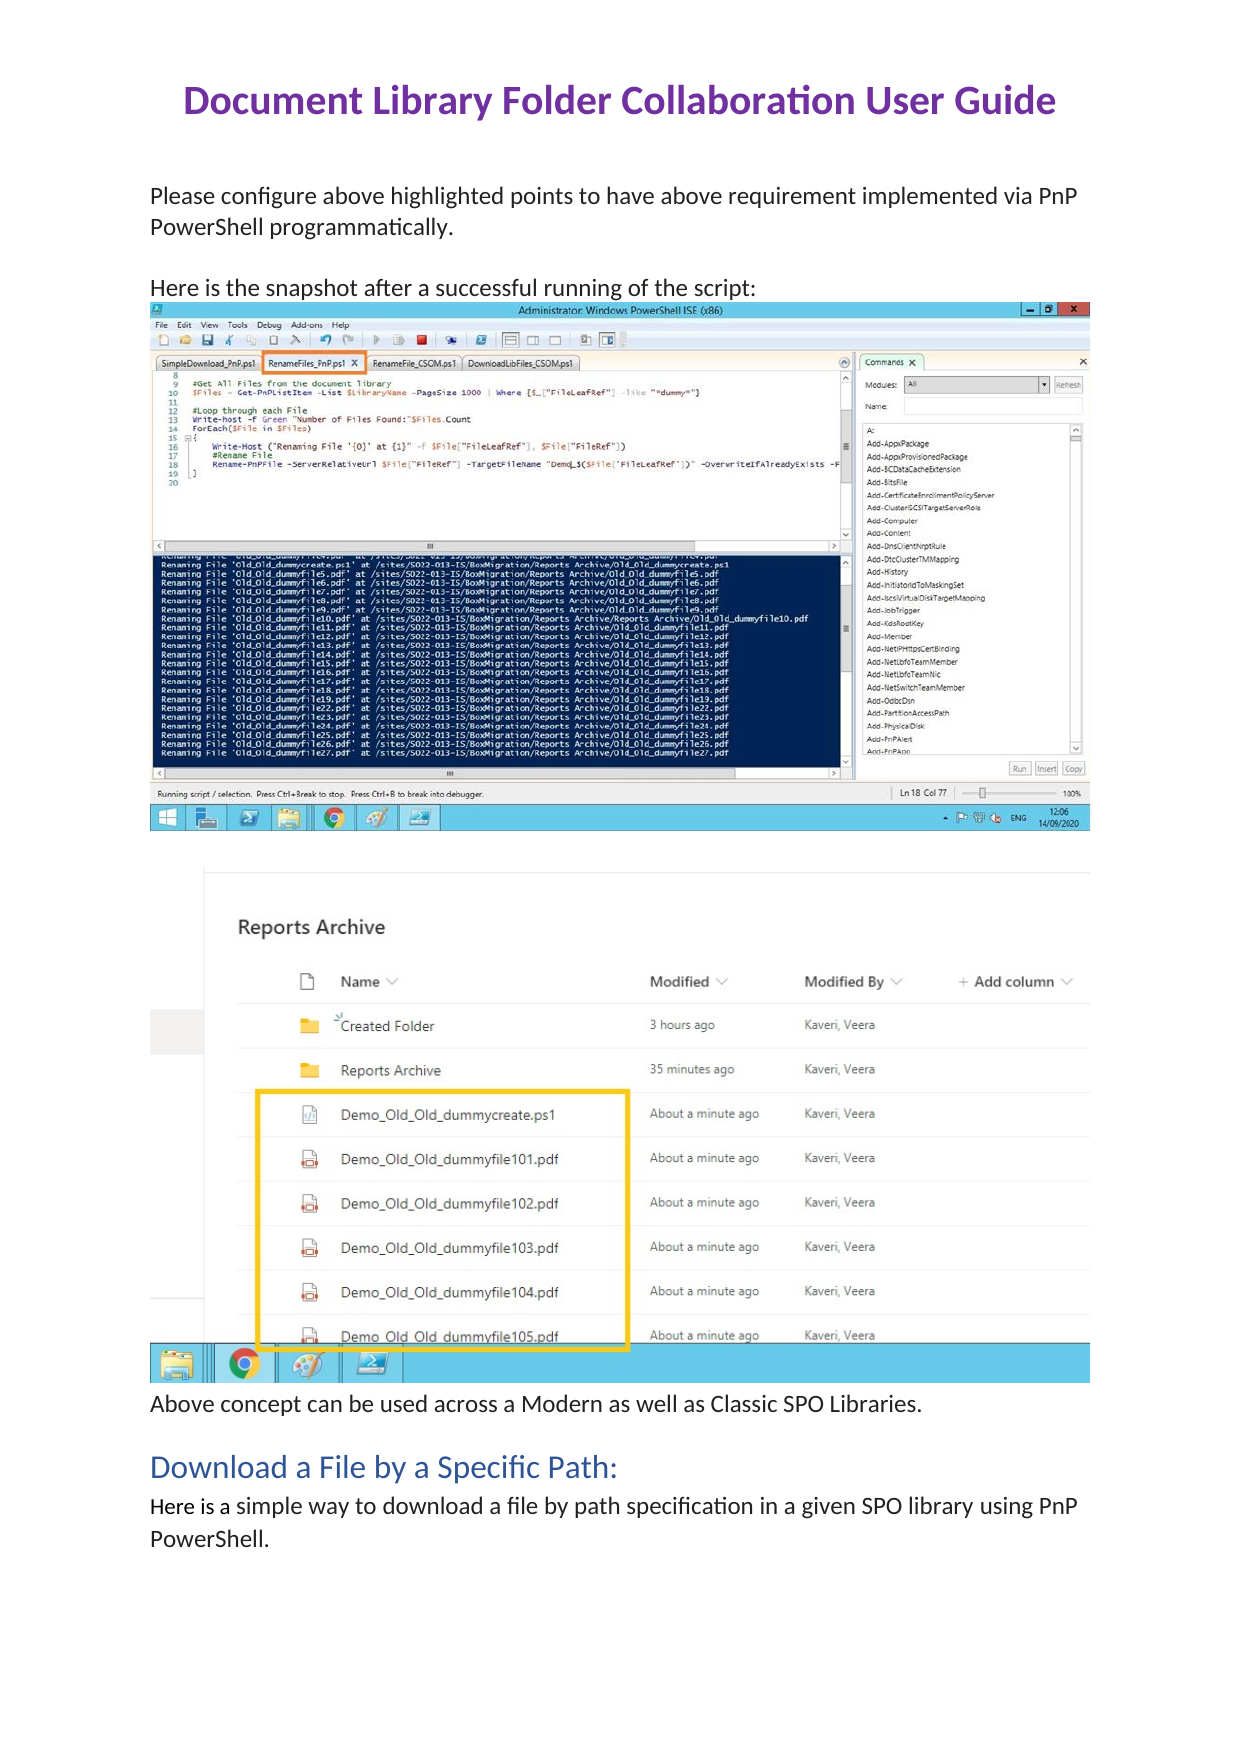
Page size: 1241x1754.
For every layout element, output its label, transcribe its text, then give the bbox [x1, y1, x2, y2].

text Please configure above highlighted points to have above requirement implemented via PnP PowerShell programmatically. [150, 181, 1090, 242]
picture [150, 302, 1091, 831]
subtitle Download a File by a Specific Path: [150, 1446, 1090, 1487]
picture [150, 867, 1091, 1383]
text Here is the snapshot after a successful running of the script: [150, 272, 1090, 302]
text Above concept can be used across a Modern as well as Classic SPO Libraries. [150, 1388, 1090, 1419]
text Here is a simple way to download a file by path specification in a given SPO library using PnP PowerShell. [150, 1490, 1090, 1554]
